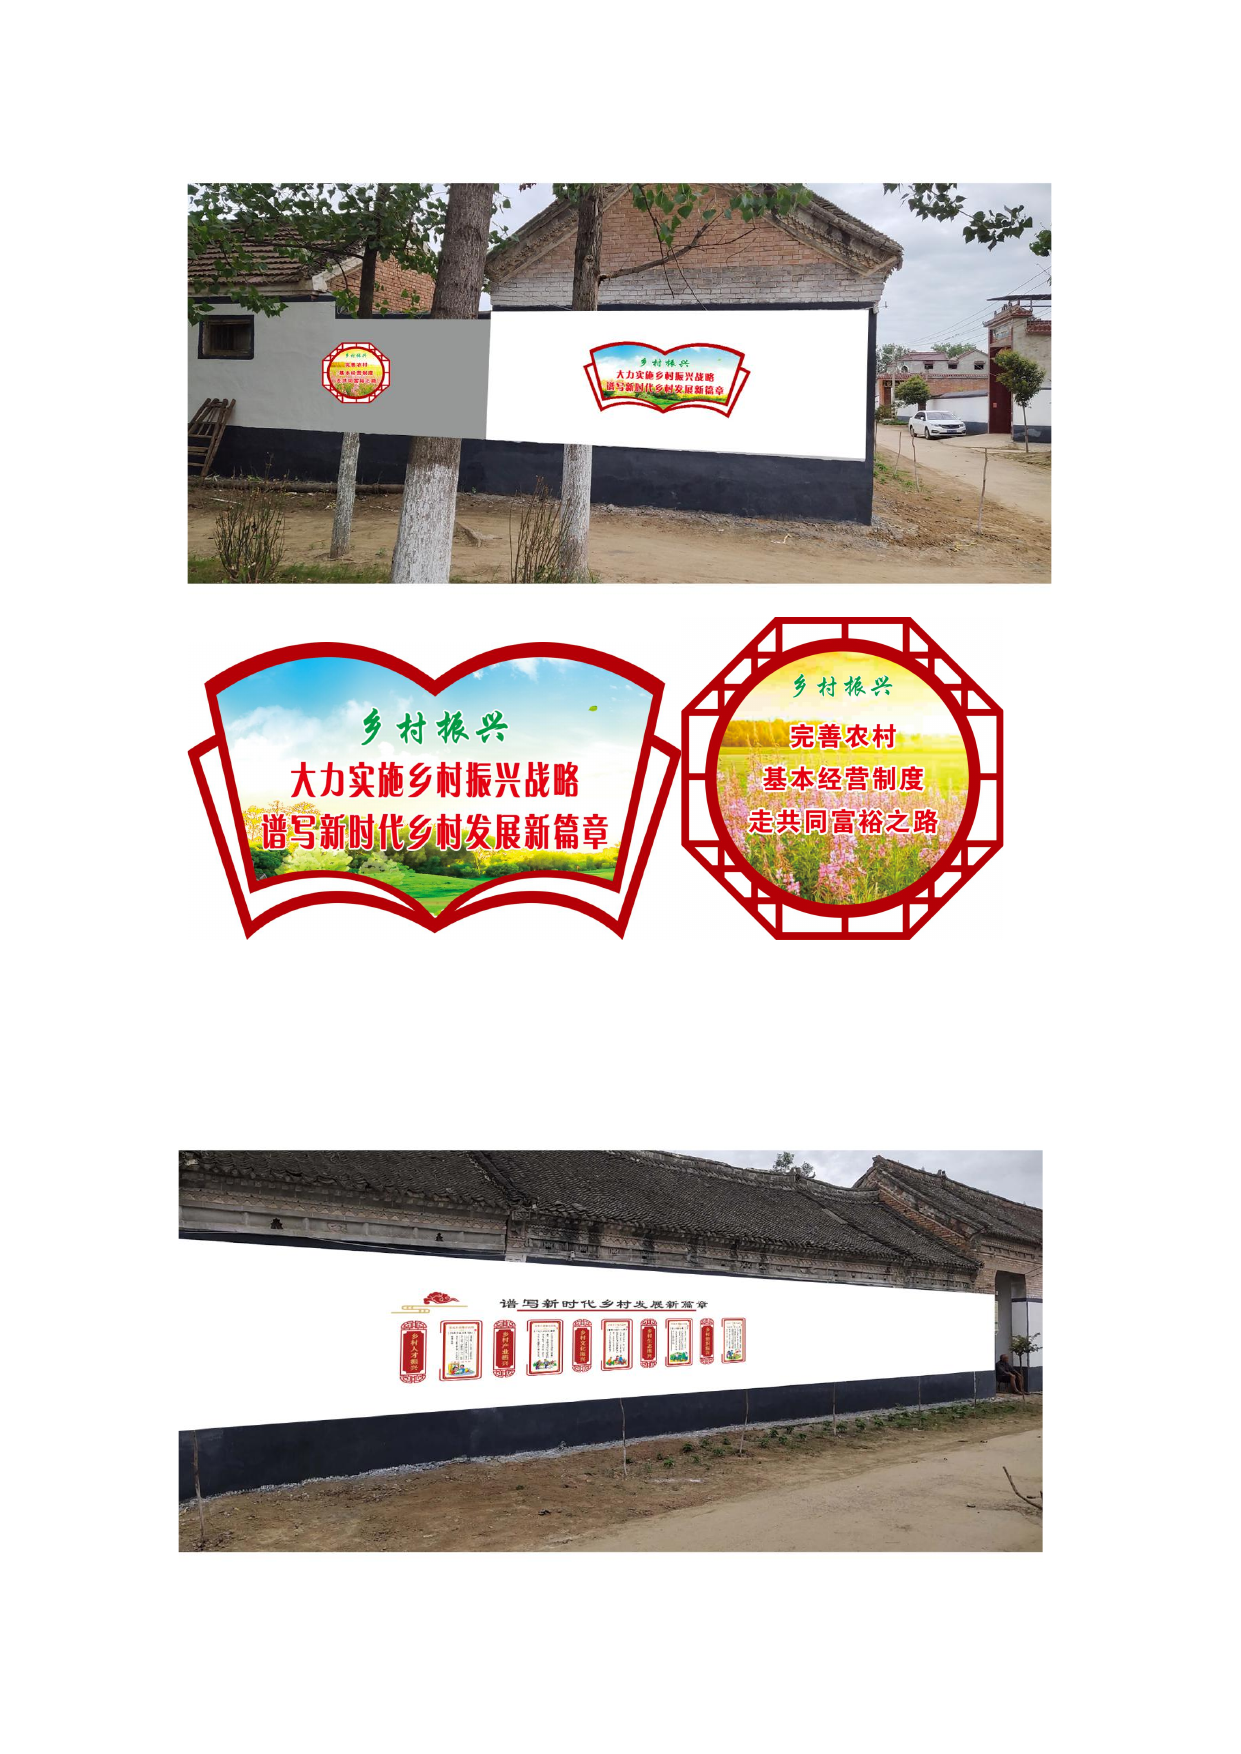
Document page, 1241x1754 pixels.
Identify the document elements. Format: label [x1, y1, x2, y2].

picture [187, 162, 1052, 612]
picture [178, 1119, 1043, 1569]
picture [187, 617, 1004, 940]
